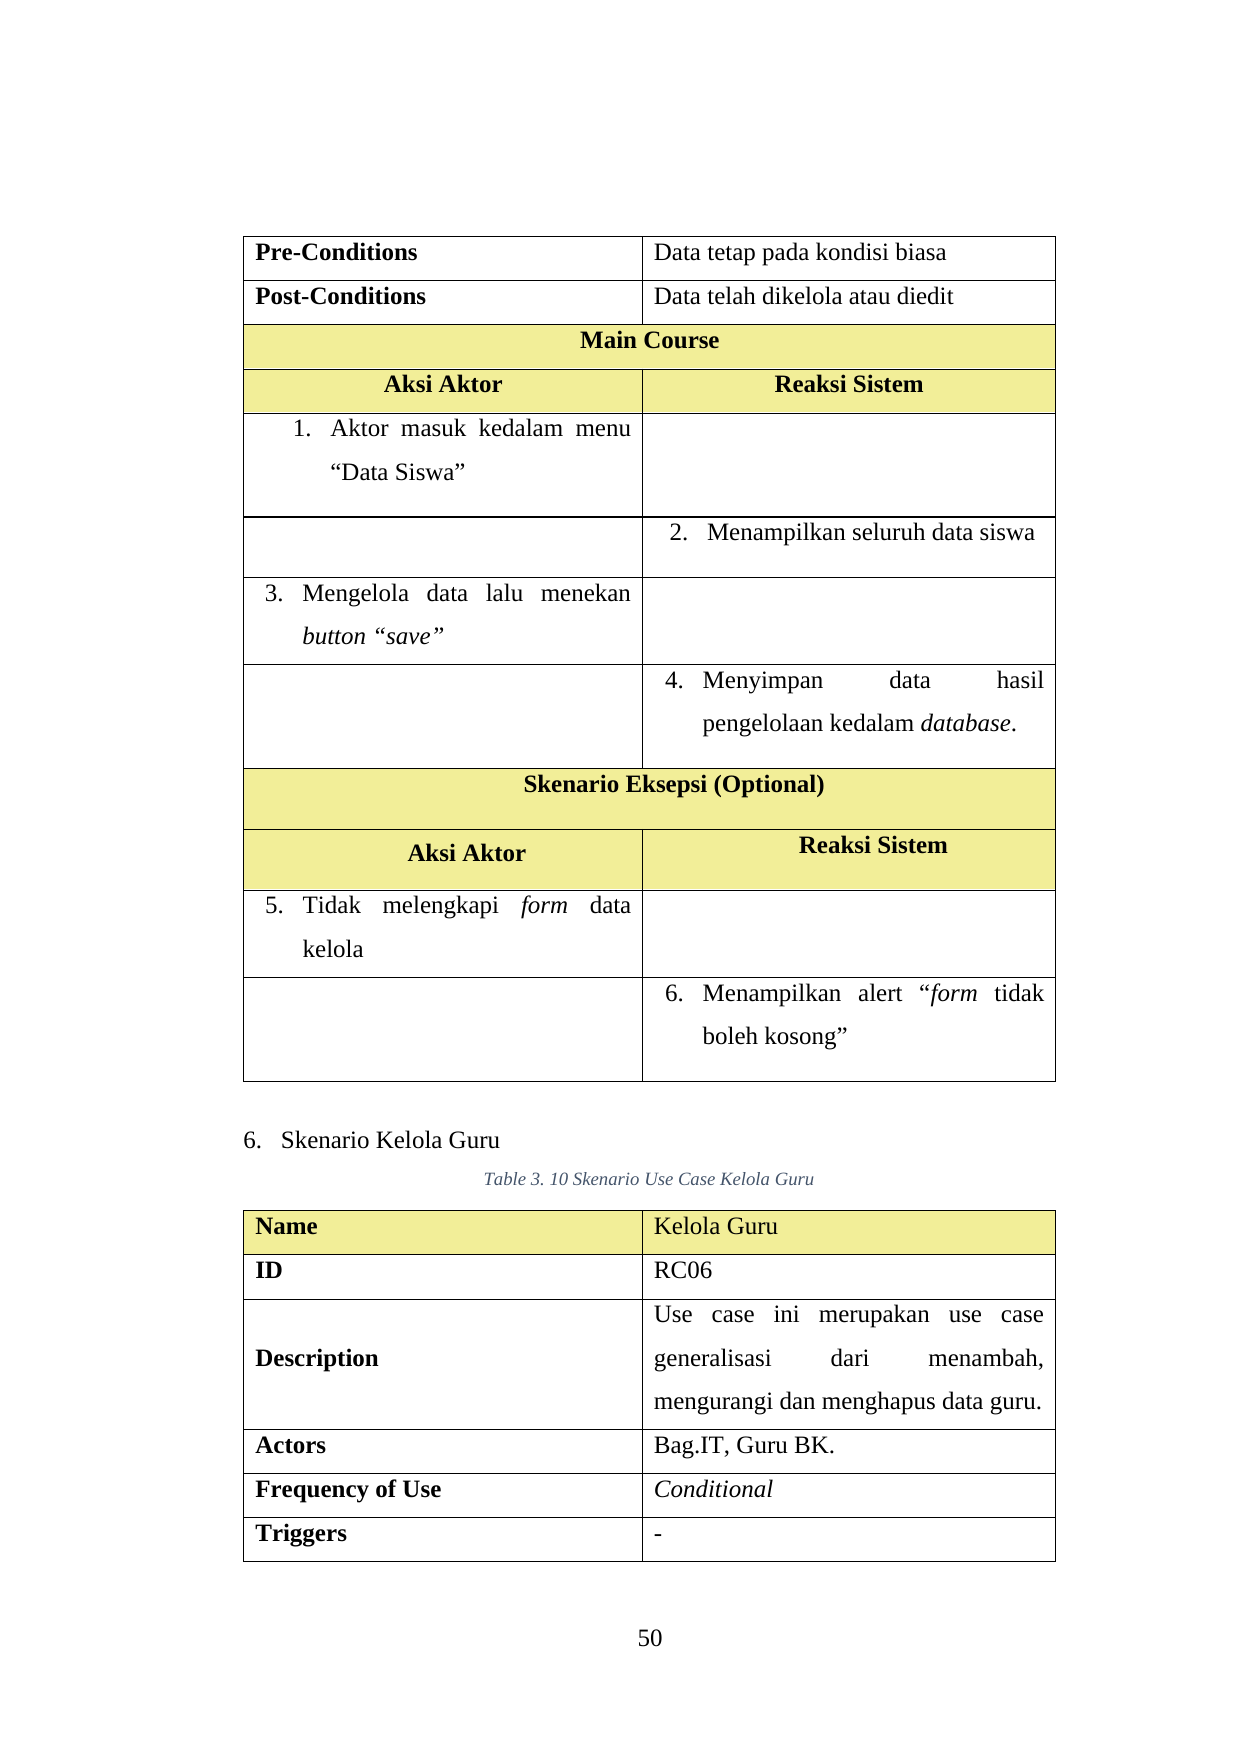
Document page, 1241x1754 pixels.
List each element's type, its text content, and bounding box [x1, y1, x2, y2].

table_cell Post-Conditions [244, 281, 642, 324]
table_cell Bag.IT, Guru BK. [643, 1430, 1055, 1473]
table_cell Menampilkan alert “form tidak boleh kosong” [643, 978, 1055, 1081]
table_cell Conditional [643, 1474, 1055, 1517]
table_cell Skenario Eksepsi (Optional) [244, 769, 1055, 829]
table_cell Triggers [244, 1518, 642, 1561]
table_header Name [244, 1211, 642, 1254]
table_cell Reaksi Sistem [643, 830, 1055, 889]
table_cell [643, 414, 1055, 516]
text Table 3. 10 Skenario Use Case Kelola Guru [236, 1168, 1063, 1189]
table_cell ID [244, 1255, 642, 1298]
table_cell Frequency of Use [244, 1474, 642, 1517]
table_cell Description [244, 1300, 642, 1429]
table_cell [643, 891, 1055, 977]
table_cell [244, 665, 642, 768]
table_cell [244, 978, 642, 1081]
table_cell Data telah dikelola atau diedit [643, 281, 1055, 324]
table_cell - [643, 1518, 1055, 1561]
table_cell Aksi Aktor [244, 830, 642, 889]
table_cell Mengelola data lalu menekan button “save” [244, 578, 642, 664]
table_cell Tidak melengkapi form data kelola [244, 891, 642, 977]
table_cell Data tetap pada kondisi biasa [643, 237, 1055, 280]
table_cell Aktor masuk kedalam menu “Data Siswa” [244, 414, 642, 516]
table_cell Main Course [244, 325, 1055, 368]
table_header Kelola Guru [643, 1211, 1055, 1254]
table_cell [643, 578, 1055, 664]
table_cell Aksi Aktor [244, 370, 642, 412]
table_cell Use case ini merupakan use case generalisasi dari menambah, mengurangi dan menghapus data guru. [643, 1300, 1055, 1429]
table_cell Menampilkan seluruh data siswa [643, 518, 1055, 577]
table_cell RC06 [643, 1255, 1055, 1298]
list Skenario Kelola Guru [243, 1125, 1063, 1153]
table_cell Reaksi Sistem [643, 370, 1055, 412]
table_cell Pre-Conditions [244, 237, 642, 280]
table_cell Actors [244, 1430, 642, 1473]
table_cell [244, 518, 642, 577]
table_cell Menyimpan data hasil pengelolaan kedalam database. [643, 665, 1055, 768]
